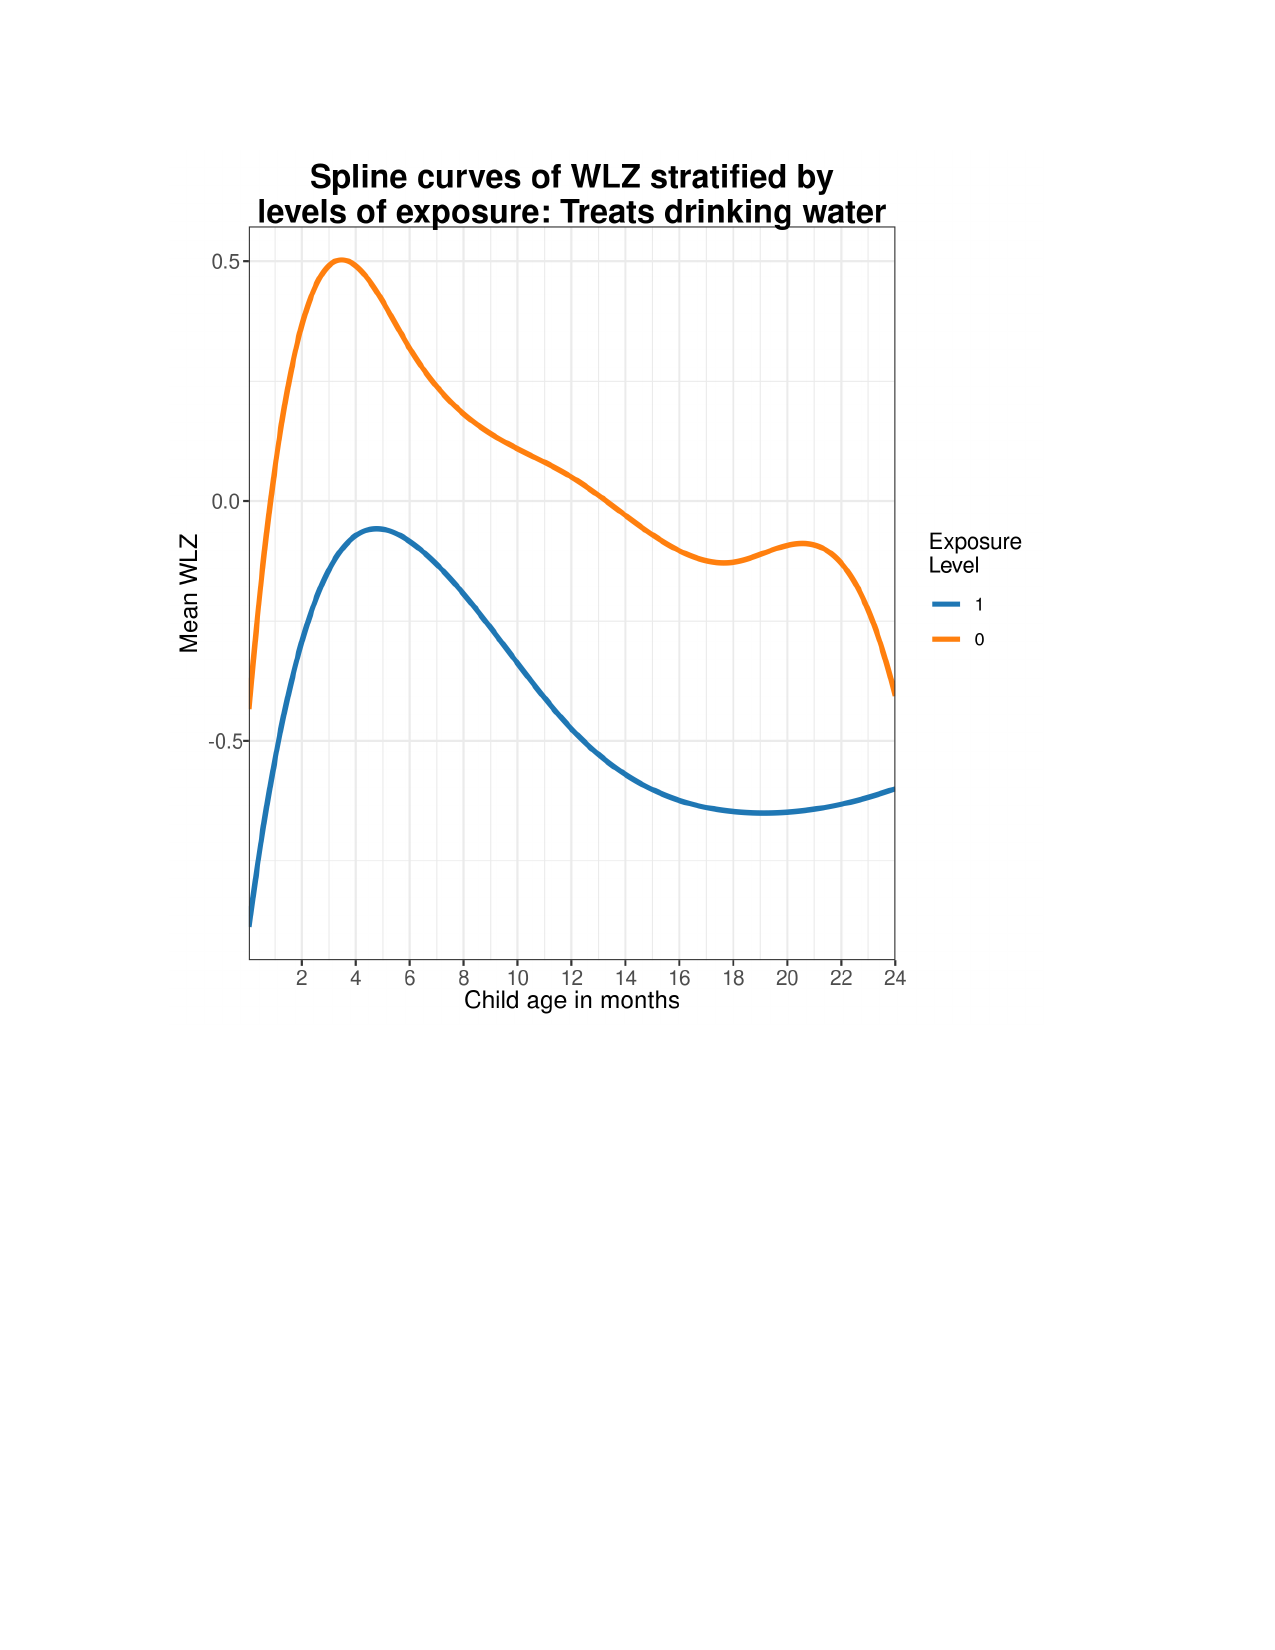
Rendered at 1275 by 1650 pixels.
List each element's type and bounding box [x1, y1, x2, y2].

picture [168, 150, 1044, 1025]
